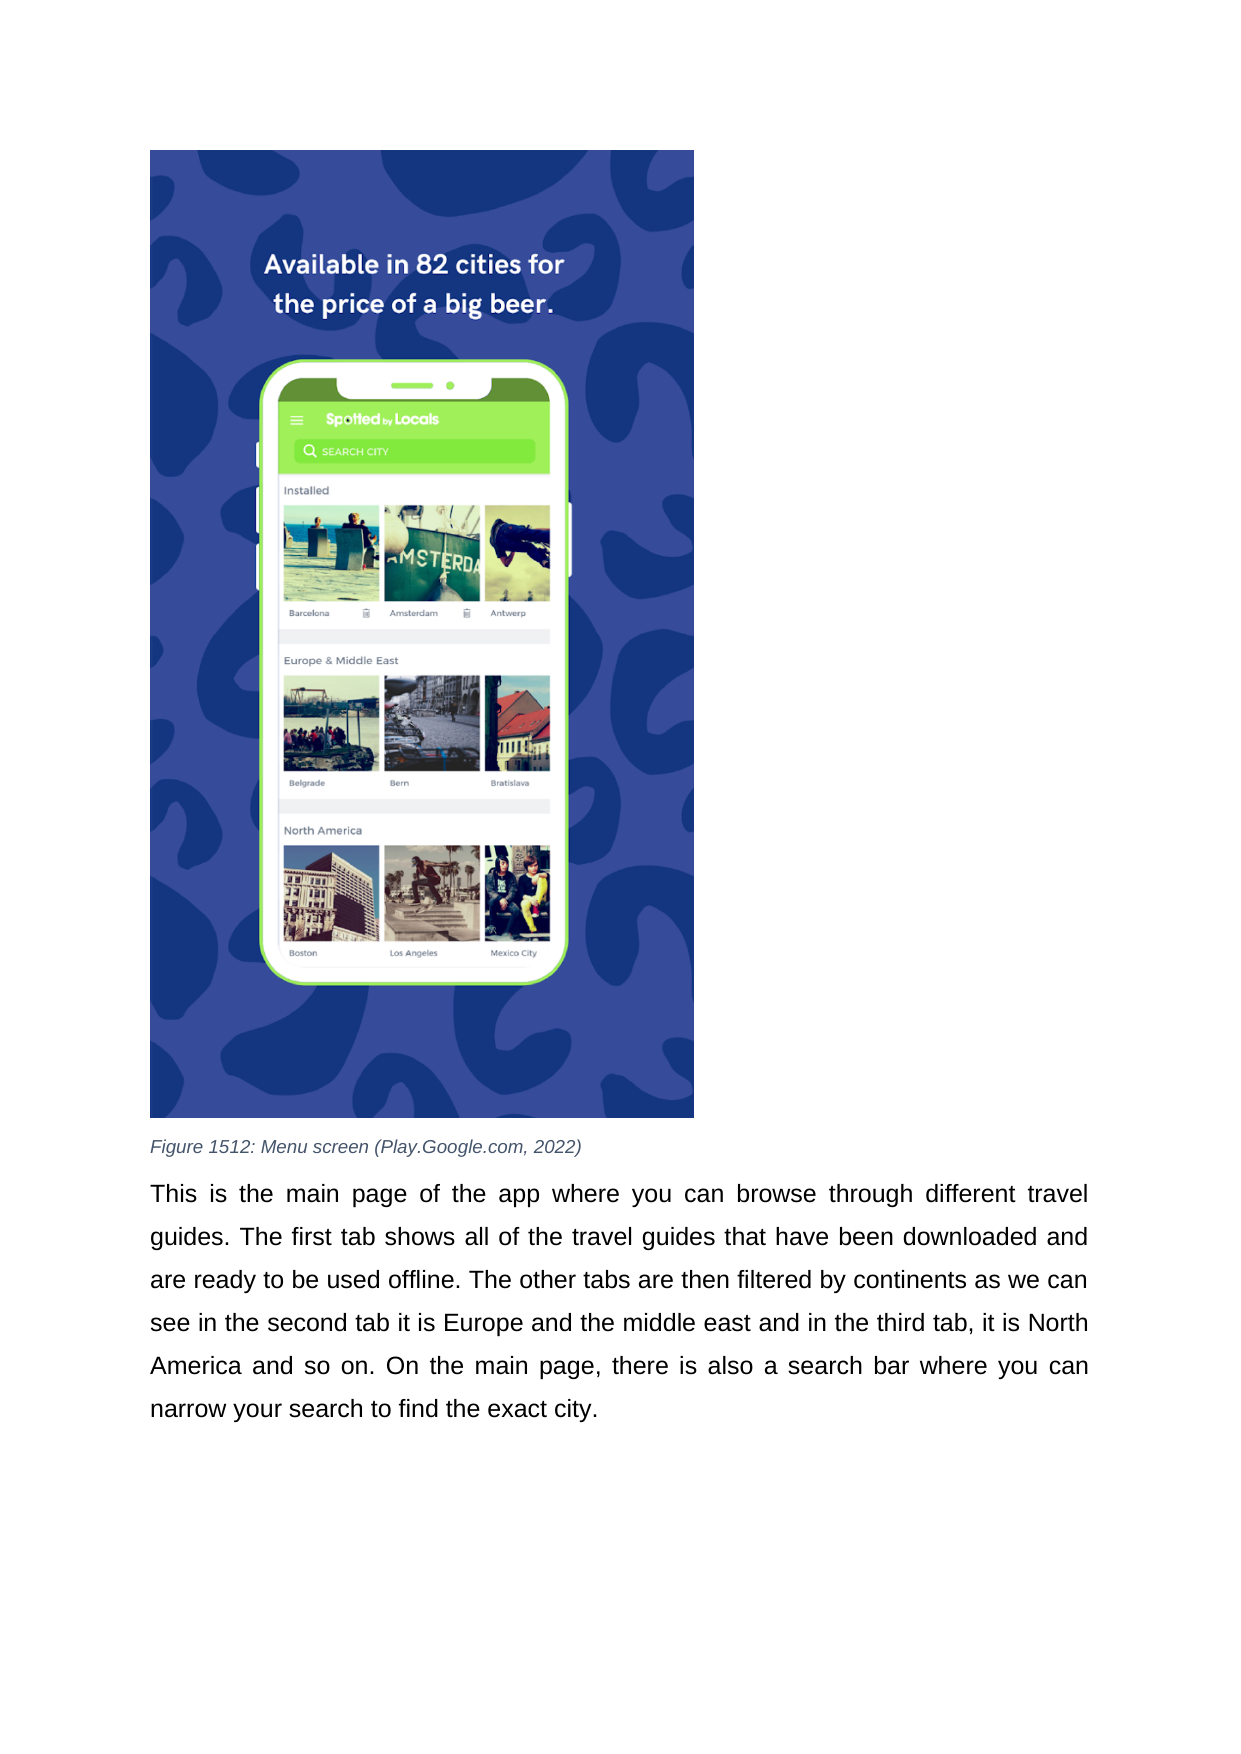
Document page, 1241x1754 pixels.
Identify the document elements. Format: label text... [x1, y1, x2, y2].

text This is the main page of the app where you can browse through different travel guides. The first tab shows all of the travel guides that have been downloaded and are ready to be used offline. The other tabs are then filtered by continents as we can see in the second tab it is Europe and the middle east and in the third tab, it is North America and so on. On the main page, there is also a search bar where you can narrow your search to find the exact city. [150, 1179, 1090, 1423]
text Figure 1512: Menu screen (Play.Google.com, 2022) [150, 1136, 1090, 1158]
picture [150, 150, 694, 1118]
